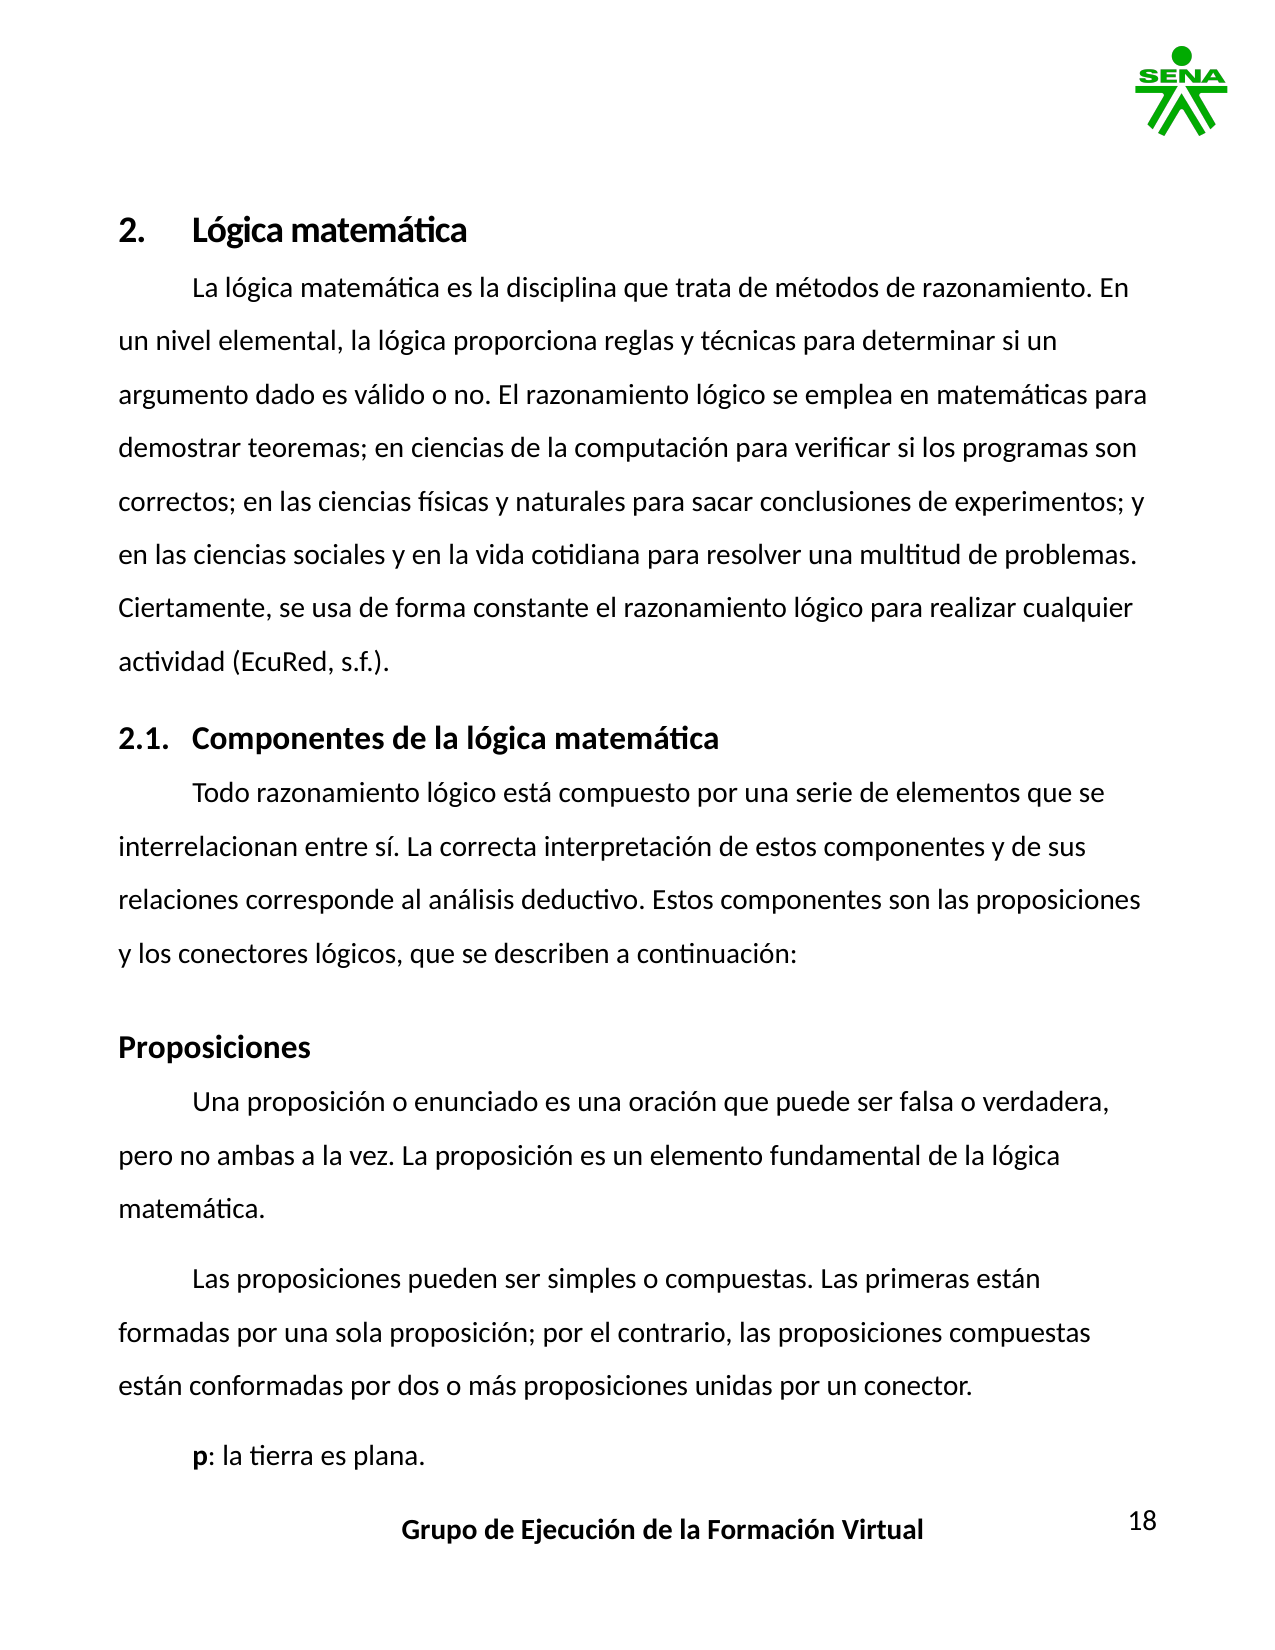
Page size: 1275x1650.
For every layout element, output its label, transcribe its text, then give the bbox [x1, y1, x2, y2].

text La lógica matemática es la disciplina que trata de métodos de razonamiento. En un nivel elemental, la lógica proporciona reglas y técnicas para determinar si un argumento dado es válido o no. El razonamiento lógico se emplea en matemáticas para demostrar teoremas; en ciencias de la computación para verificar si los programas son correctos; en las ciencias físicas y naturales para sacar conclusiones de experimentos; y en las ciencias sociales y en la vida cotidiana para resolver una multitud de problemas. Ciertamente, se usa de forma constante el razonamiento lógico para realizar cualquier actividad (EcuRed, s.f.). [118, 269, 1157, 678]
subtitle Lógica matemática [118, 206, 1157, 252]
picture [1135, 46, 1228, 136]
text Una proposición o enunciado es una oración que puede ser falsa o verdadera, pero no ambas a la vez. La proposición es un elemento fundamental de la lógica matemática. [118, 1083, 1157, 1226]
subtitle Proposiciones [118, 1026, 1157, 1067]
text Todo razonamiento lógico está compuesto por una serie de elementos que se interrelacionan entre sí. La correcta interpretación de estos componentes y de sus relaciones corresponde al análisis deductivo. Estos componentes son las proposiciones y los conectores lógicos, que se describen a continuación: [118, 774, 1157, 971]
text Las proposiciones pueden ser simples o compuestas. Las primeras están formadas por una sola proposición; por el contrario, las proposiciones compuestas están conformadas por dos o más proposiciones unidas por un conector. [118, 1260, 1157, 1403]
subtitle Componentes de la lógica matemática [118, 717, 1157, 758]
text p: la tierra es plana. [118, 1437, 1157, 1473]
